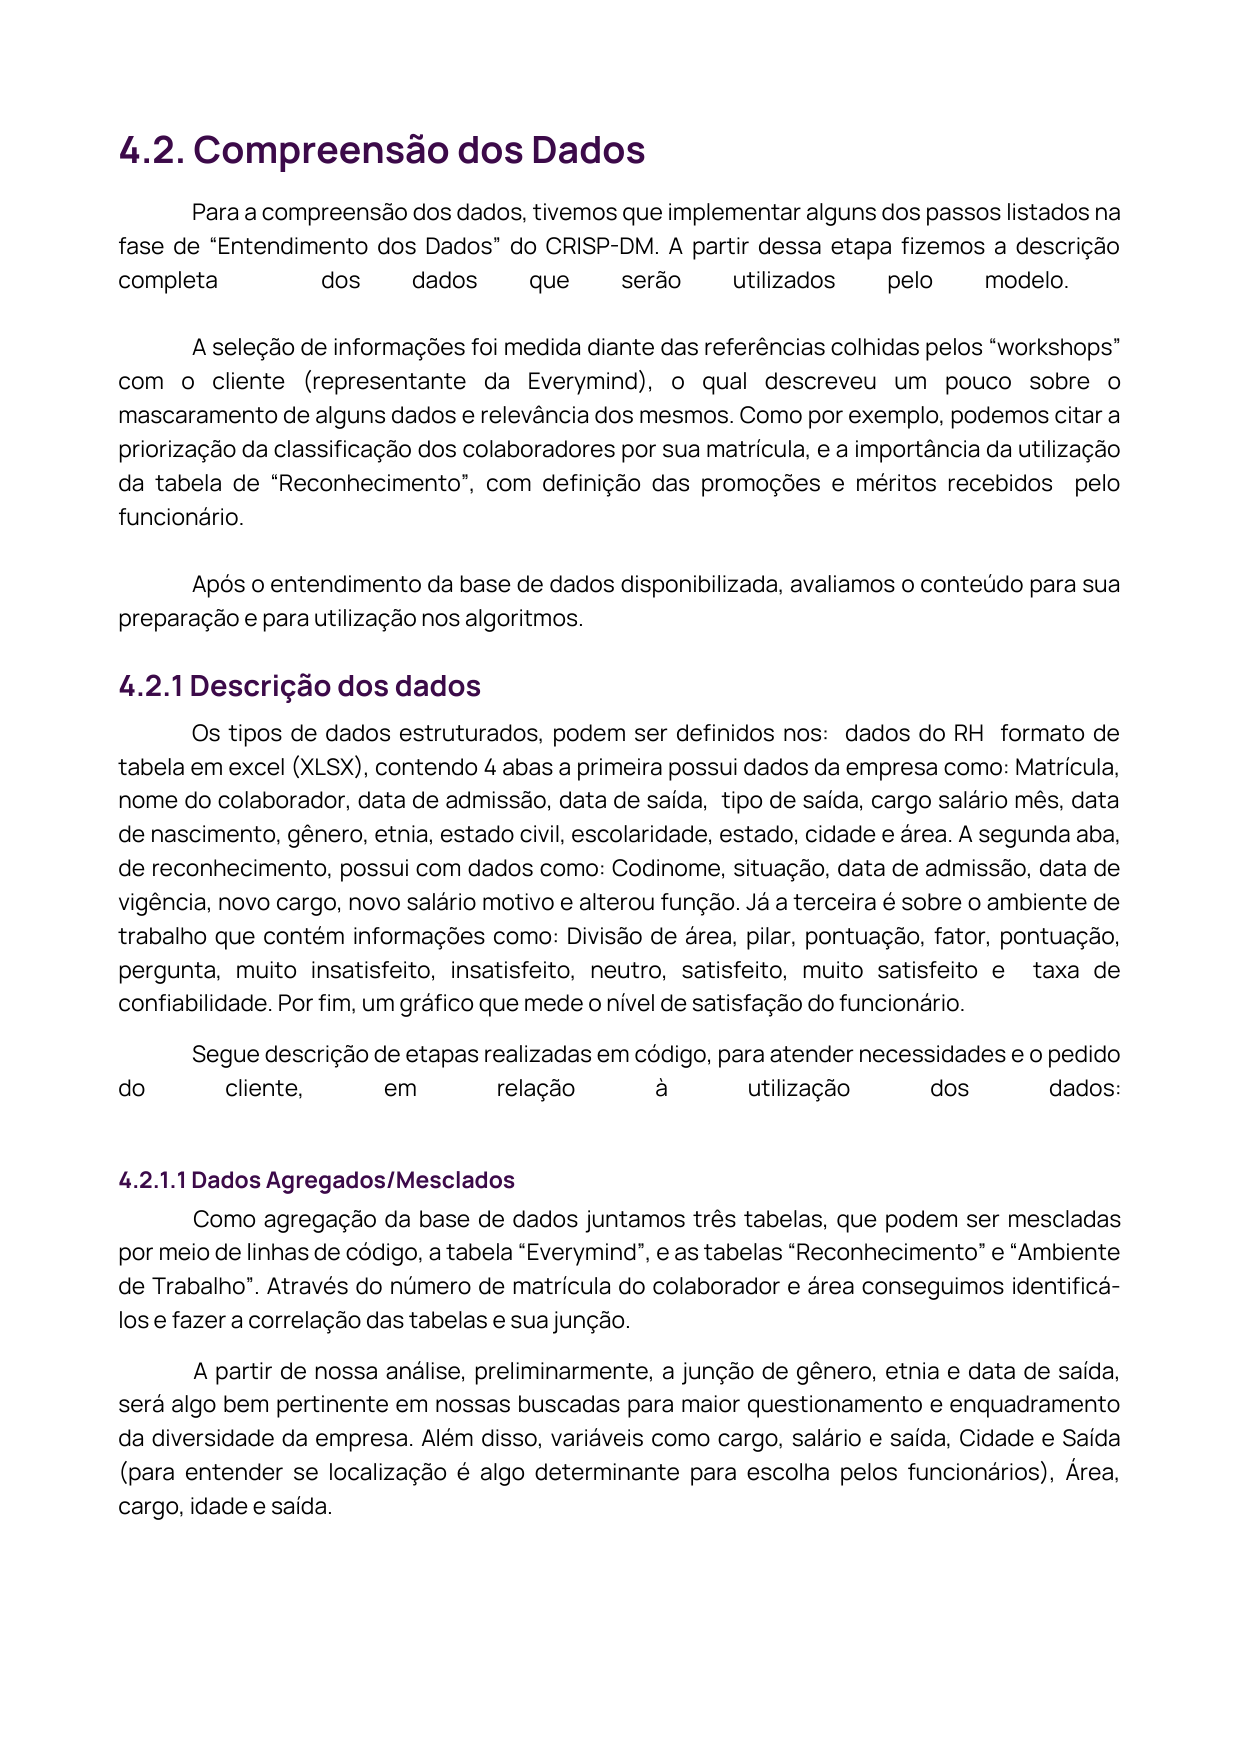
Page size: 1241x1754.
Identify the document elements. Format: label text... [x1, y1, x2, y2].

subtitle 4.2. Compreensão dos Dados [118, 124, 1122, 175]
text Para a compreensão dos dados, tivemos que implementar alguns dos passos listados na fase de “Entendimento dos Dados” do CRISP-DM. A partir dessa etapa fizemos a descrição completa dos dados que serão utilizados pelo modelo. A seleção de informações foi medida diante das referências colhidas pelos “workshops” com o cliente (representante da Everymind), o qual descreveu um pouco sobre o mascaramento de alguns dados e relevância dos mesmos. Como por exemplo, podemos citar a priorização da classificação dos colaboradores por sua matrícula, e a importância da utilização da tabela de “Reconhecimento”, com definição das promoções e méritos recebidos pelo funcionário. Após o entendimento da base de dados disponibilizada, avaliamos o conteúdo para sua preparação e para utilização nos algoritmos. [118, 196, 1122, 633]
text A partir de nossa análise, preliminarmente, a junção de gênero, etnia e data de saída, será algo bem pertinente em nossas buscadas para maior questionamento e enquadramento da diversidade da empresa. Além disso, variáveis como cargo, salário e saída, Cidade e Saída (para entender se localização é algo determinante para escolha pelos funcionários), Área, cargo, idade e saída. [118, 1354, 1122, 1521]
text Segue descrição de etapas realizadas em código, para atender necessidades e o pedido do cliente, em relação à utilização dos dados: [118, 1038, 1122, 1137]
text Como agregação da base de dados juntamos três tabelas, que podem ser mescladas por meio de linhas de código, a tabela “Everymind”, e as tabelas “Reconhecimento” e “Ambiente de Trabalho”. Através do número de matrícula do colaborador e área conseguimos identificá-los e fazer a correlação das tabelas e sua junção. [118, 1202, 1122, 1335]
text Os tipos de dados estruturados, podem ser definidos nos: dados do RH formato de tabela em excel (XLSX), contendo 4 abas a primeira possui dados da empresa como: Matrícula, nome do colaborador, data de admissão, data de saída, tipo de saída, cargo salário mês, data de nascimento, gênero, etnia, estado civil, escolaridade, estado, cidade e área. A segunda aba, de reconhecimento, possui com dados como: Codinome, situação, data de admissão, data de vigência, novo cargo, novo salário motivo e alterou função. Já a terceira é sobre o ambiente de trabalho que contém informações como: Divisão de área, pilar, pontuação, fator, pontuação, pergunta, muito insatisfeito, insatisfeito, neutro, satisfeito, muito satisfeito e taxa de confiabilidade. Por fim, um gráfico que mede o nível de satisfação do funcionário. [118, 717, 1122, 1019]
subtitle 4.2.1 Descrição dos dados [118, 665, 1122, 705]
subtitle 4.2.1.1 Dados Agregados/Mesclados [118, 1164, 1122, 1196]
